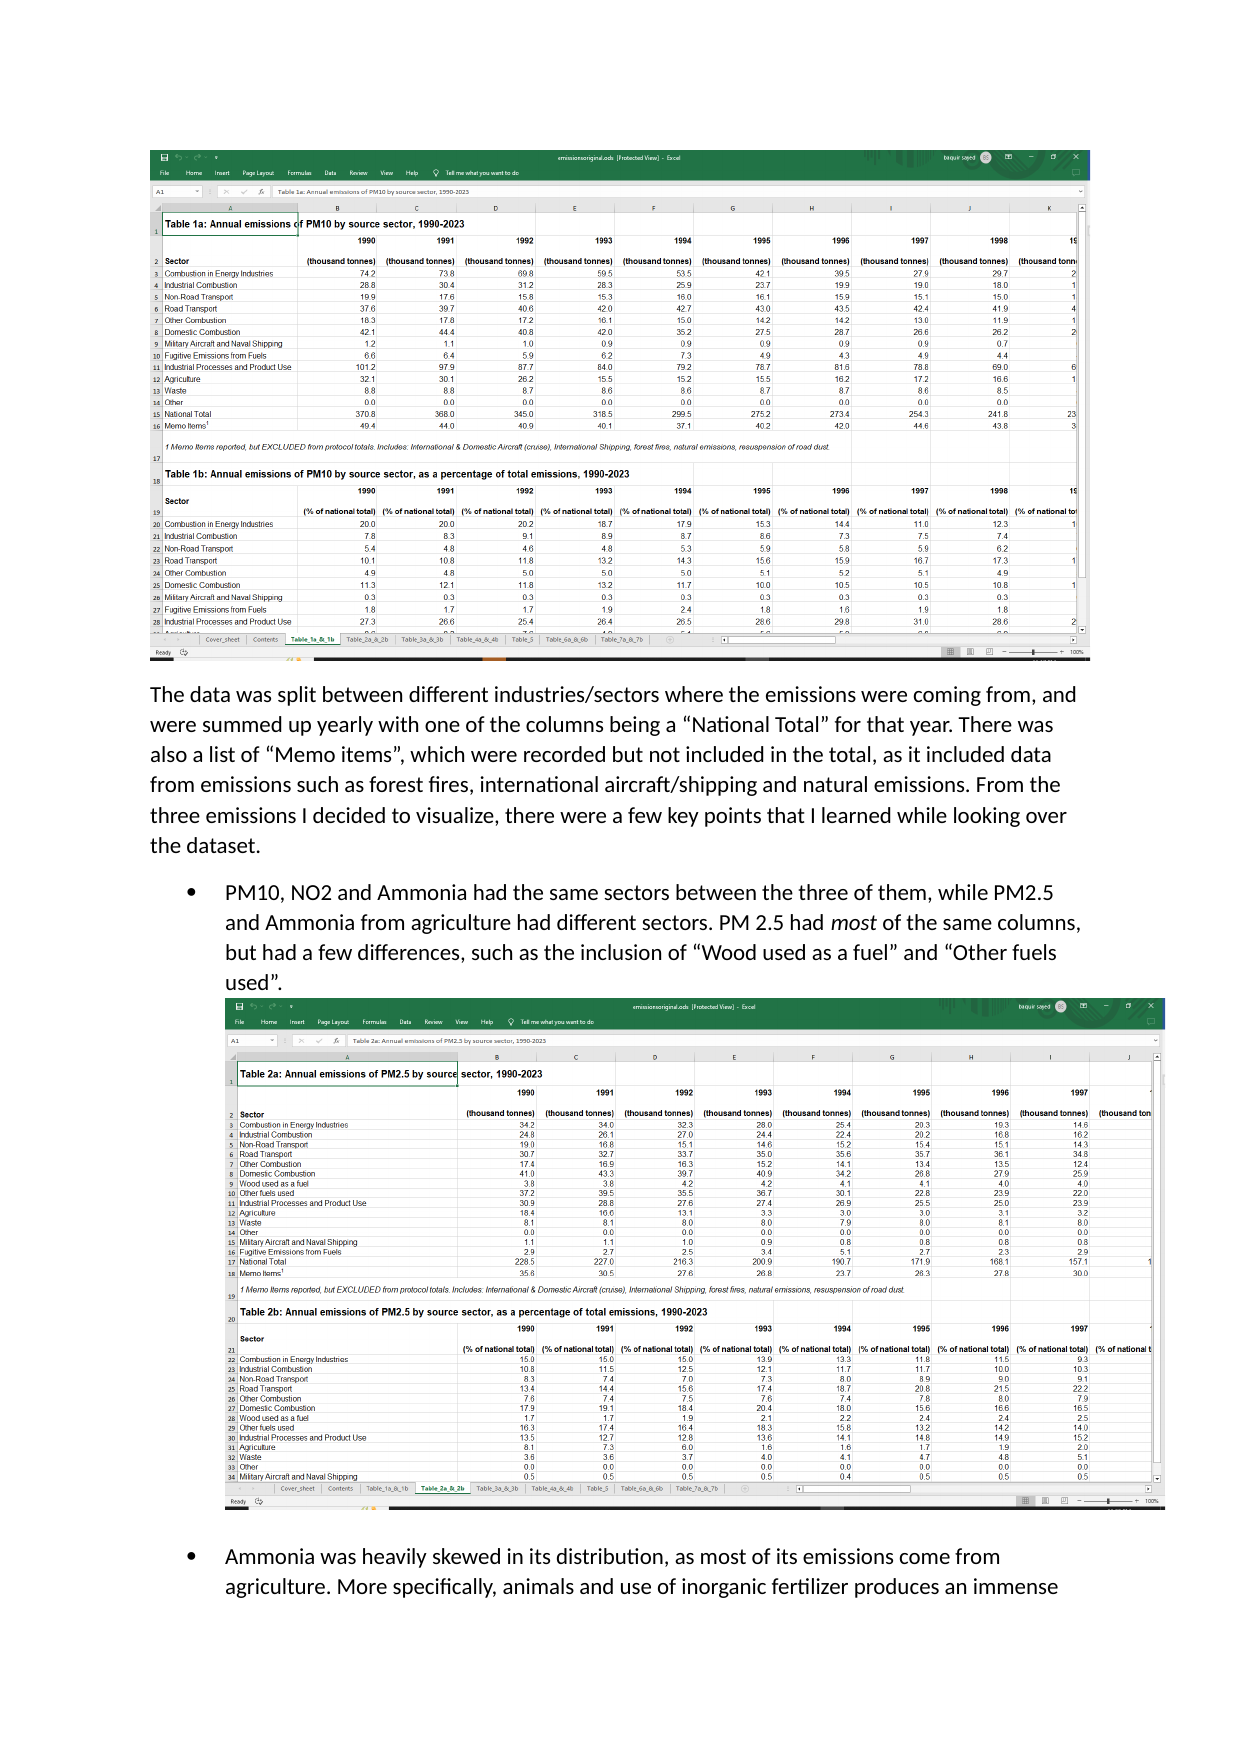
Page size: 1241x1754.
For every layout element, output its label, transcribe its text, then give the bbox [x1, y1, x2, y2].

text The data was split between different industries/sectors where the emissions were coming from, and were summed up yearly with one of the columns being a “National Total” for that year. There was also a list of “Memo items”, which were recorded but not included in the total, as it included data from emissions such as forest fires, international aircraft/shipping and natural emissions. From the three emissions I decided to visualize, there were a few key points that I learned while looking over the dataset. [150, 680, 1090, 859]
picture [225, 998, 1166, 1510]
picture [150, 150, 1091, 661]
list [187, 1542, 1090, 1600]
